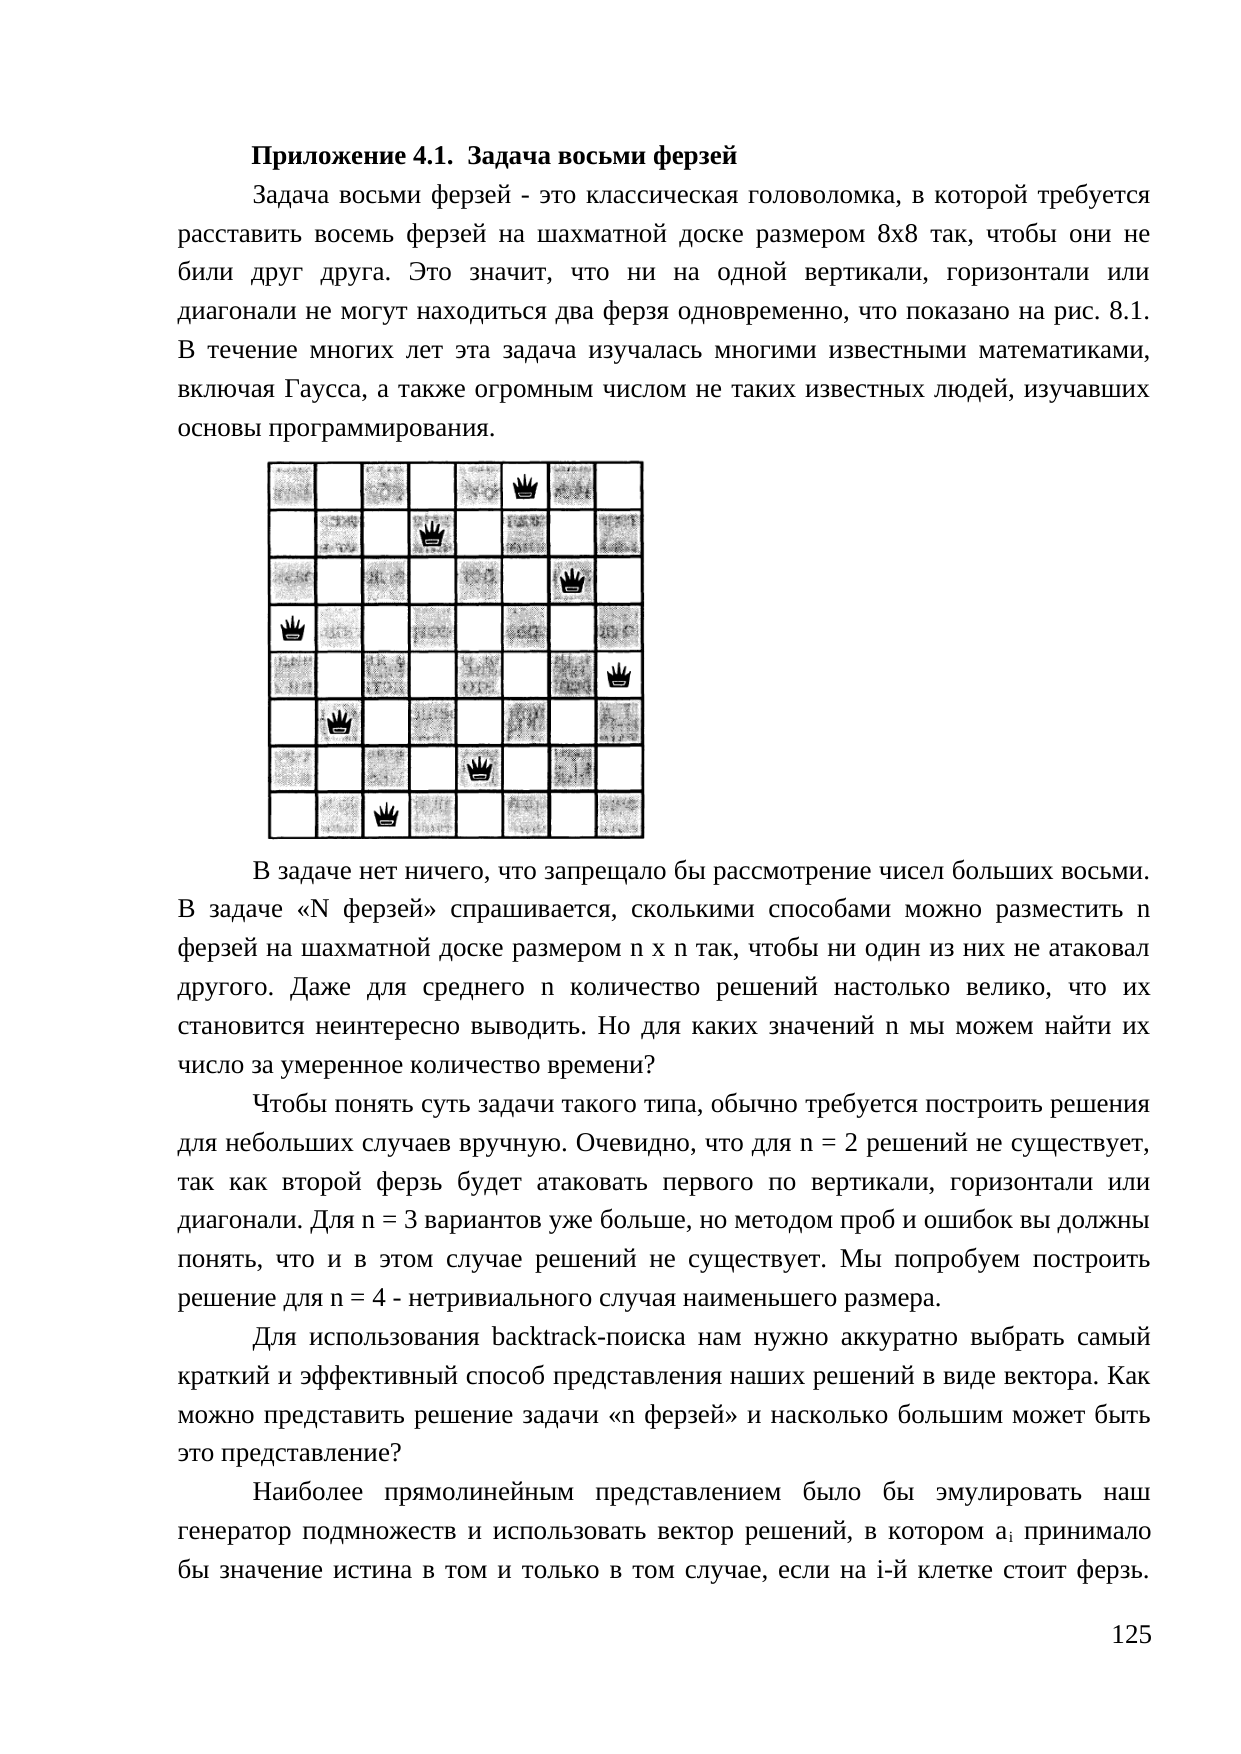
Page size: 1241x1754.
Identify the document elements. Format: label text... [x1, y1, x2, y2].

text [177, 1475, 1152, 1584]
picture [252, 449, 659, 846]
text Чтобы понять суть задачи такого типа, обычно требуется построить решения для небольших случаев вручную. Очевидно, что для n = 2 решений не существует, так как второй ферзь будет атаковать первого по вертикали, горизонтали или диагонали. Для n = 3 вариантов уже больше, но методом проб и ошибок вы должны понять, что и в этом случае решений не существует. Мы попробуем построить решение для n = 4 - нетривиального случая наименьшего размера. [177, 1087, 1152, 1312]
text В задаче нет ничего, что запрещало бы рассмотрение чисел больших восьми. В задаче «N ферзей» спрашивается, сколькими способами можно разместить n ферзей на шахматной доске размером n х n так, чтобы ни один из них не атаковал другого. Даже для среднего n количество решений настолько велико, что их становится неинтересно выводить. Но для каких значений n мы можем найти их число за умеренное количество времени? [177, 854, 1152, 1079]
subtitle Приложение 4.1. Задача восьми ферзей [177, 139, 1152, 170]
text Задача восьми ферзей - это классическая головоломка, в которой требуется расставить восемь ферзей на шахматной доске размером 8x8 так, чтобы они не били друг друга. Это значит, что ни на одной вертикали, горизонтали или диагонали не могут находиться два ферзя одновременно, что показано на рис. 8.1. В течение многих лет эта задача изучалась многими известными математиками, включая Гаусса, а также огромным числом не таких известных людей, изучавших основы программирования. [177, 178, 1152, 442]
text Для использования backtrack-поиска нам нужно аккуратно выбрать самый краткий и эффективный способ представления наших решений в виде вектора. Как можно представить решение задачи «n ферзей» и насколько большим может быть это представление? [177, 1320, 1152, 1468]
